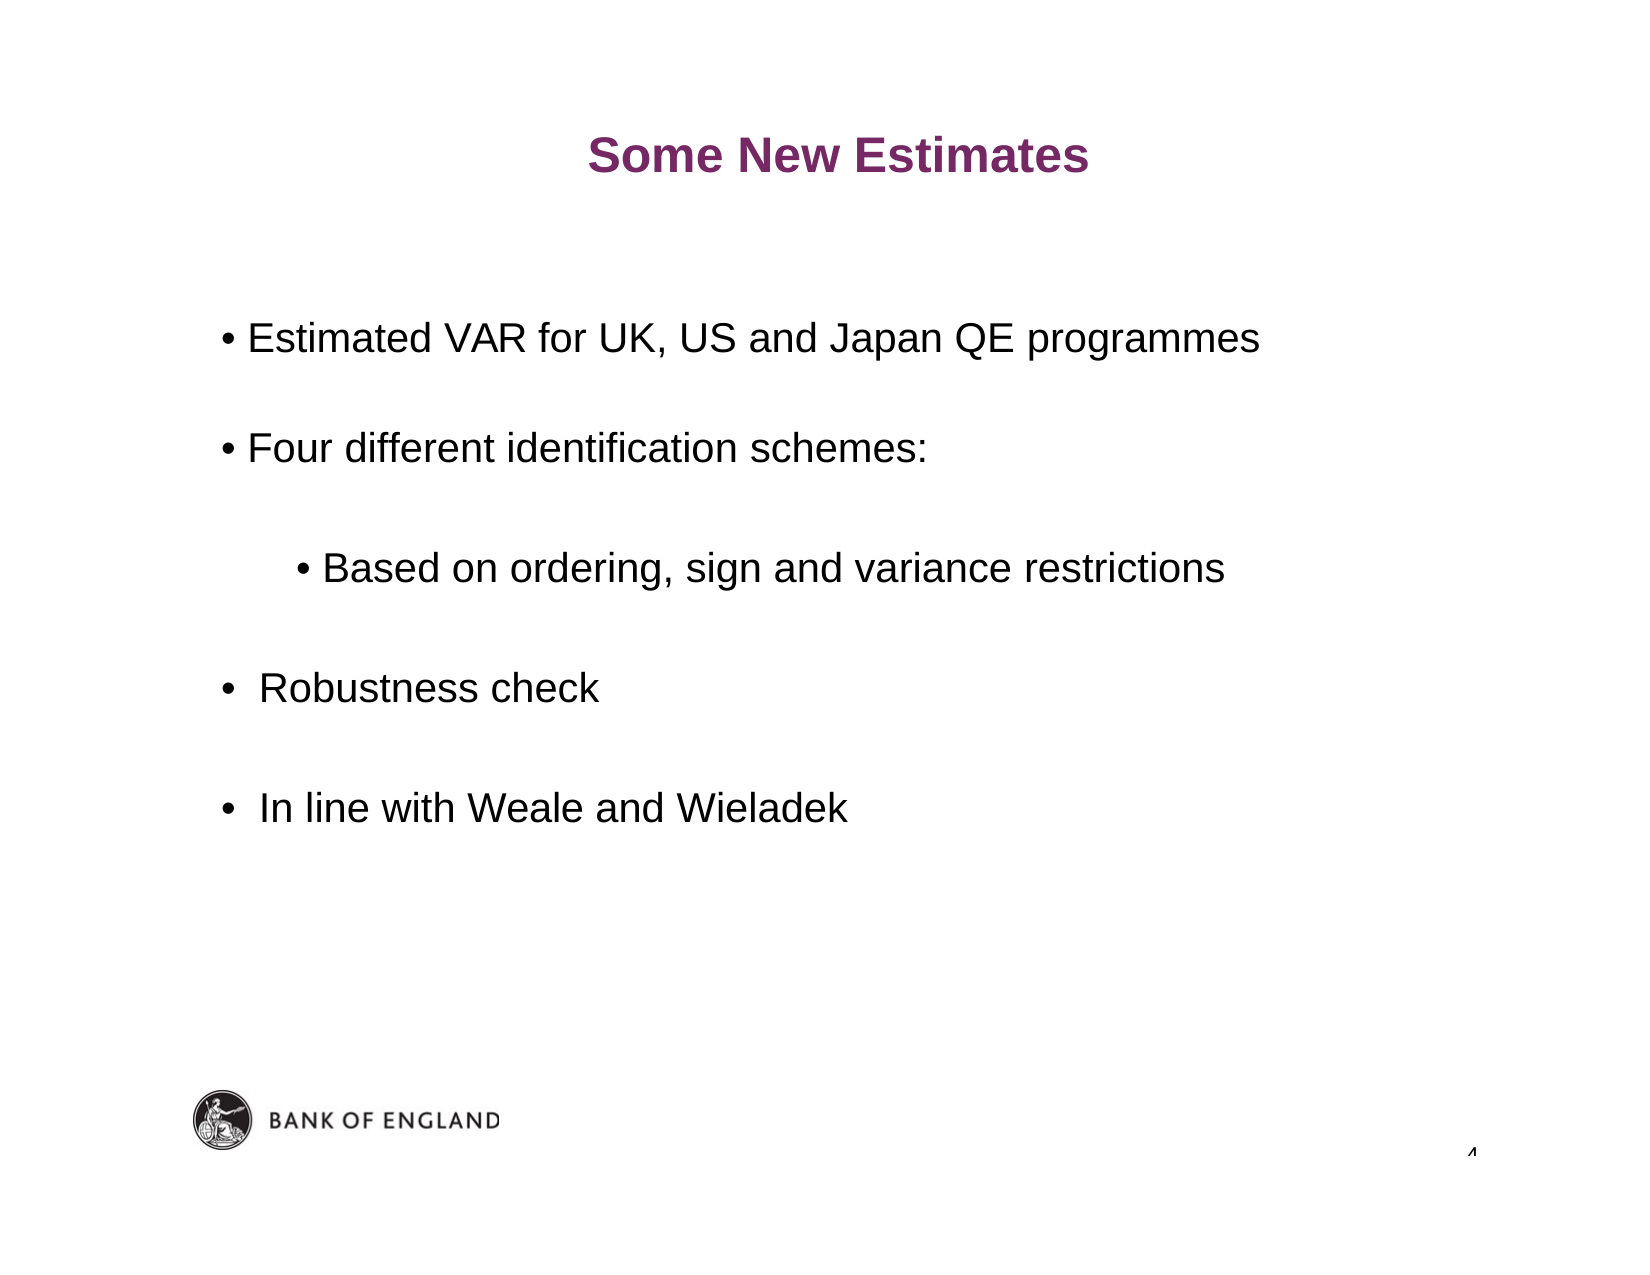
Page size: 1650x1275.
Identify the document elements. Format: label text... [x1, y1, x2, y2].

picture [193, 1090, 499, 1150]
list Robustness check [221, 663, 1573, 711]
list Based on ordering, sign and variance restrictions [296, 543, 1573, 591]
list In line with Weale and Wieladek [221, 783, 1573, 831]
list Four different identification schemes: [221, 423, 1573, 471]
text Some New Estimates [135, 126, 1542, 183]
list Estimated VAR for UK, US and Japan QE programmes [221, 313, 1573, 361]
